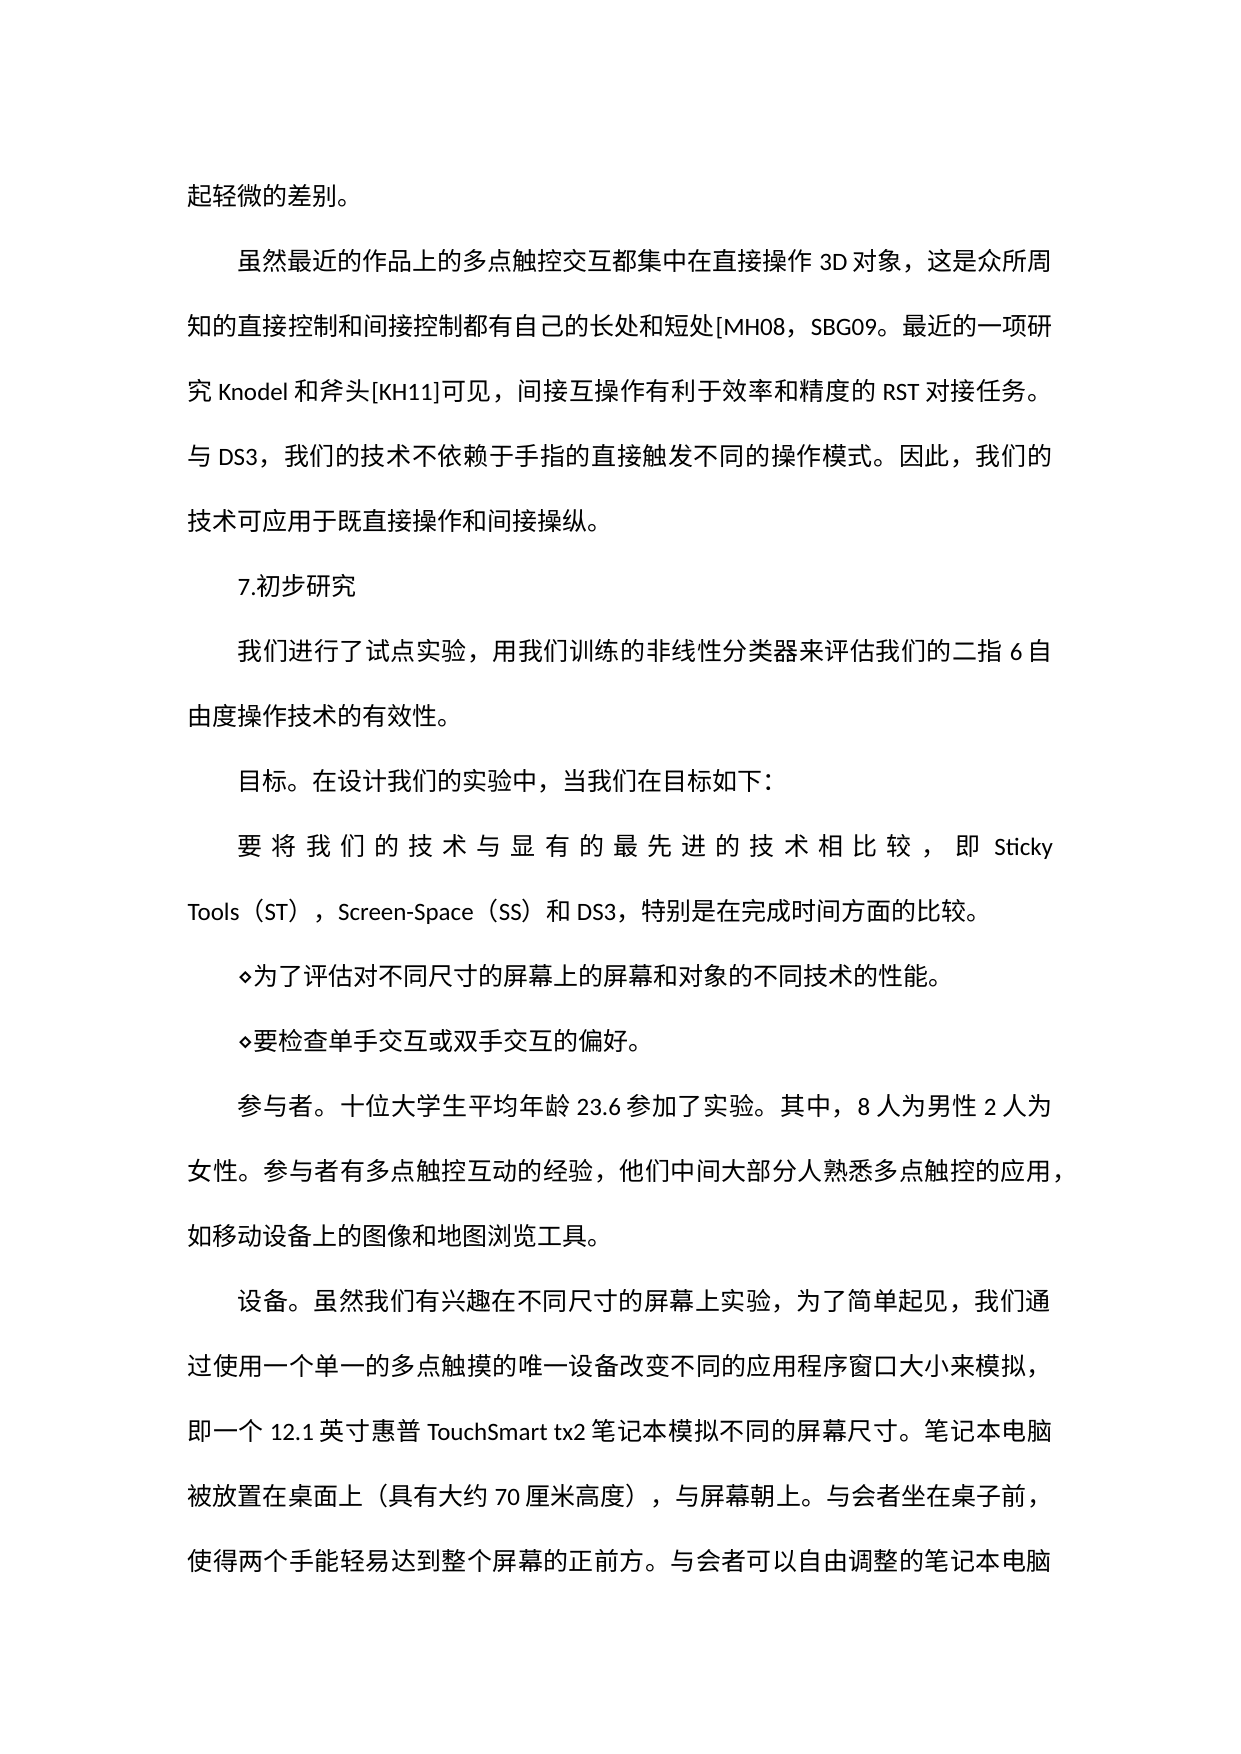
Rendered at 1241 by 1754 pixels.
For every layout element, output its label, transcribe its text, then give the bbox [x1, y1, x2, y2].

text 我们进行了试点实验，用我们训练的非线性分类器来评估我们的二指6自由度操作技术的有效性。 [187, 617, 1053, 747]
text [187, 1267, 1053, 1592]
text 目标。在设计我们的实验中，当我们在目标如下： [187, 747, 1053, 812]
text ⋄要检查单手交互或双手交互的偏好。 [187, 1007, 1053, 1072]
text 7.初步研究 [187, 552, 1053, 617]
text 虽然最近的作品上的多点触控交互都集中在直接操作3D对象，这是众所周知的直接控制和间接控制都有自己的长处和短处[MH08，SBG09。最近的一项研究Knodel和斧头[KH11]可见，间接互操作有利于效率和精度的RST对接任务。与DS3，我们的技术不依赖于手指的直接触发不同的操作模式。因此，我们的技术可应用于既直接操作和间接操纵。 [187, 227, 1053, 552]
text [187, 162, 1053, 227]
text 要将我们的技术与显有的最先进的技术相比较，即Sticky Tools（ST），Screen-Space（SS）和DS3，特别是在完成时间方面的比较。 [187, 812, 1053, 942]
text ⋄为了评估对不同尺寸的屏幕上的屏幕和对象的不同技术的性能。 [187, 942, 1053, 1007]
text 参与者。十位大学生平均年龄23.6参加了实验。其中，8人为男性2人为女性。参与者有多点触控互动的经验，他们中间大部分人熟悉多点触控的应用，如移动设备上的图像和地图浏览工具。 [187, 1072, 1053, 1267]
